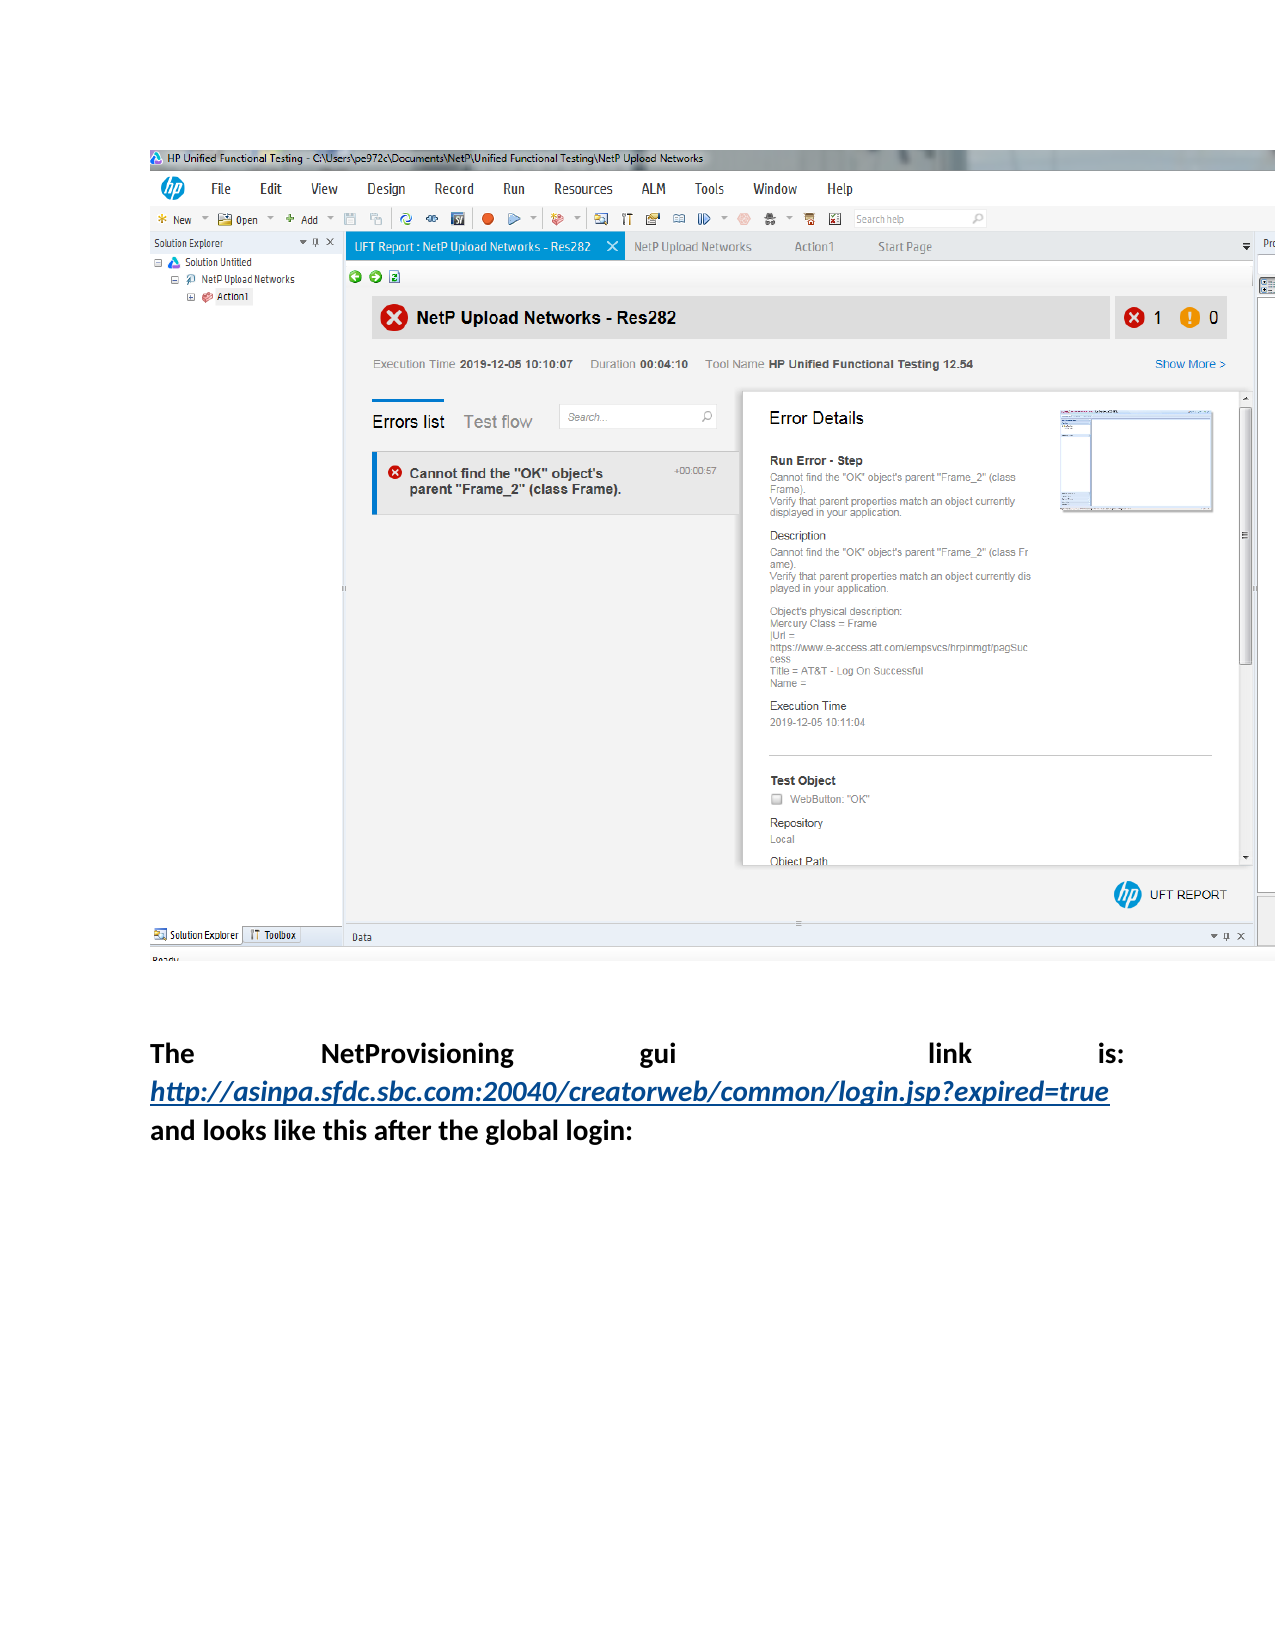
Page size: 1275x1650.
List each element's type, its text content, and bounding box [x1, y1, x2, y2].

text The NetProvisioning gui link is: http://asinpa.sfdc.sbc.com:20040/creatorweb/common/login.jsp?expired=true and looks like this after the global login: [150, 1035, 1125, 1147]
picture [150, 150, 1275, 961]
